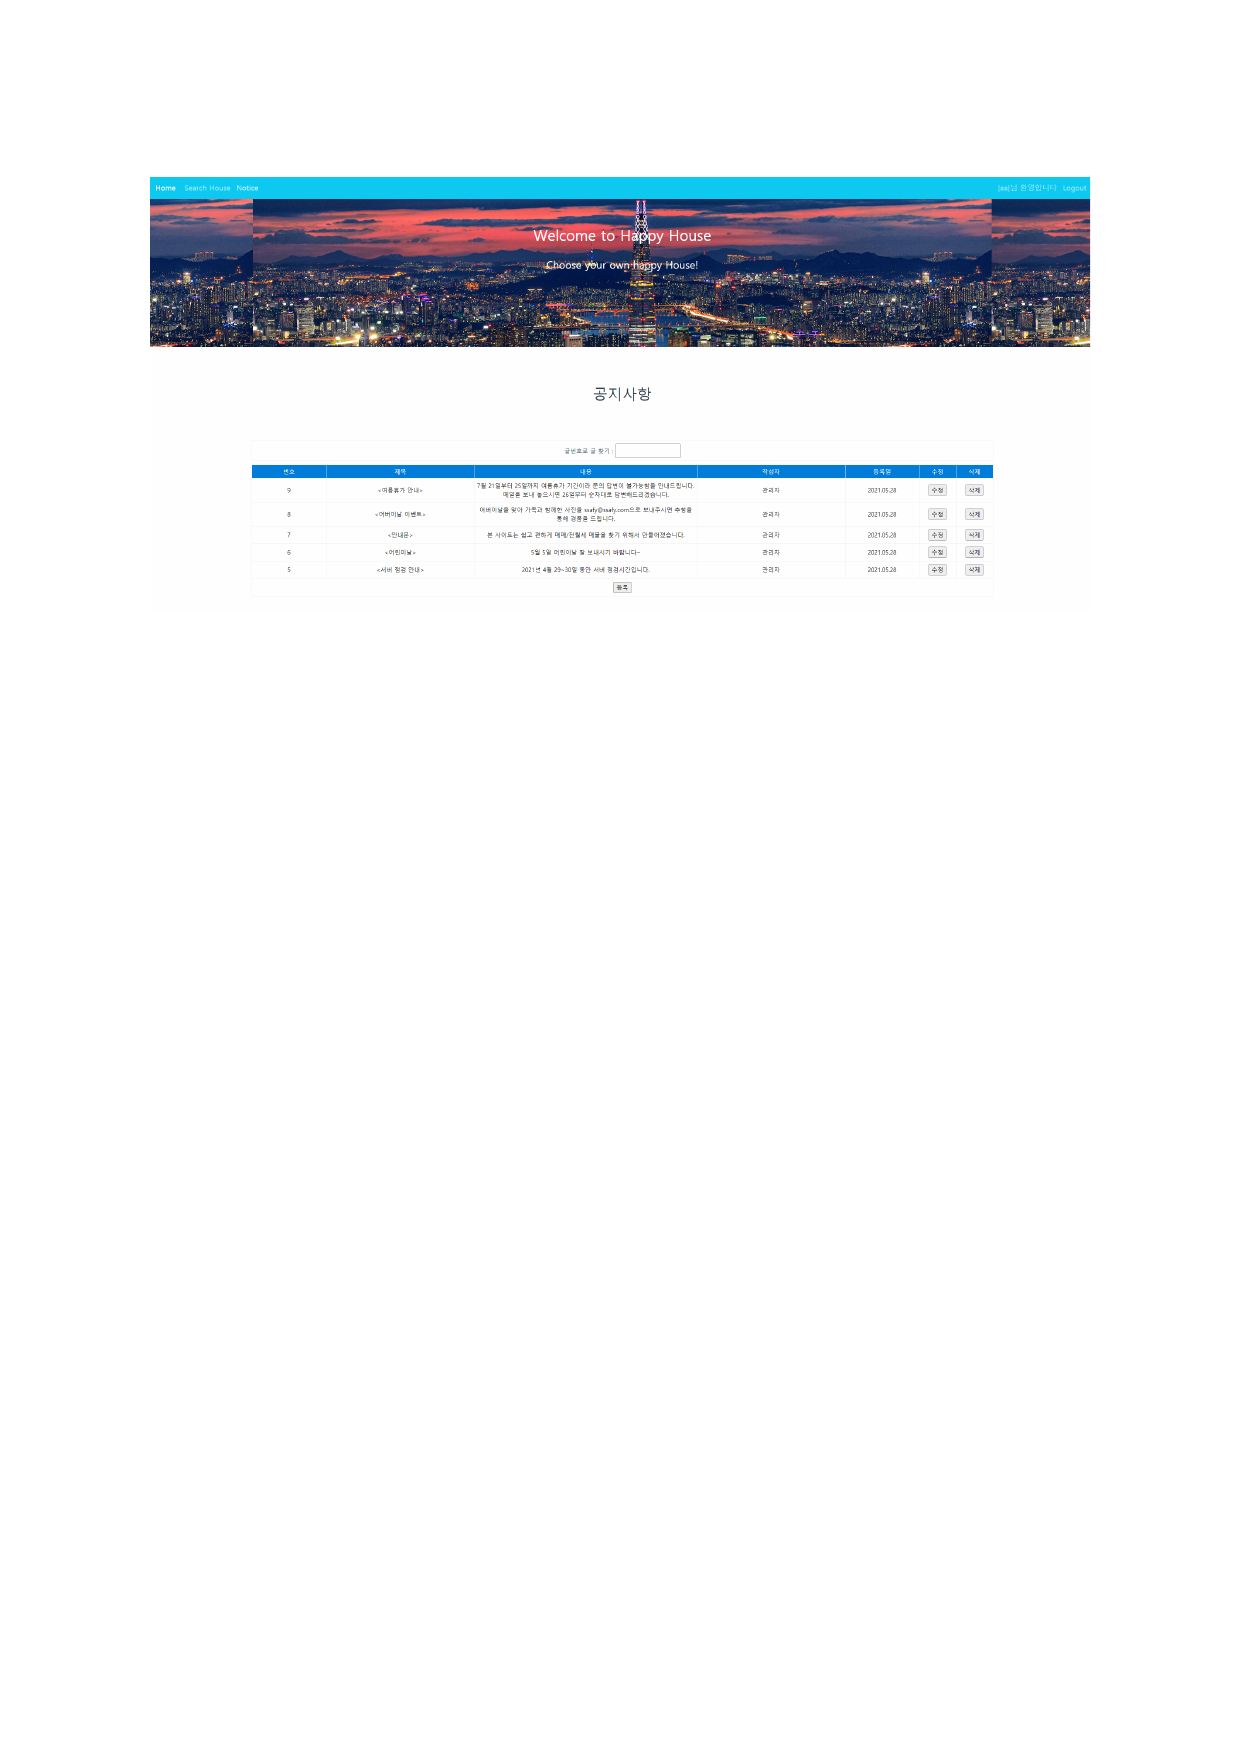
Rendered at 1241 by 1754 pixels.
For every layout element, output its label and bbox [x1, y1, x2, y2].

picture [150, 177, 1091, 611]
